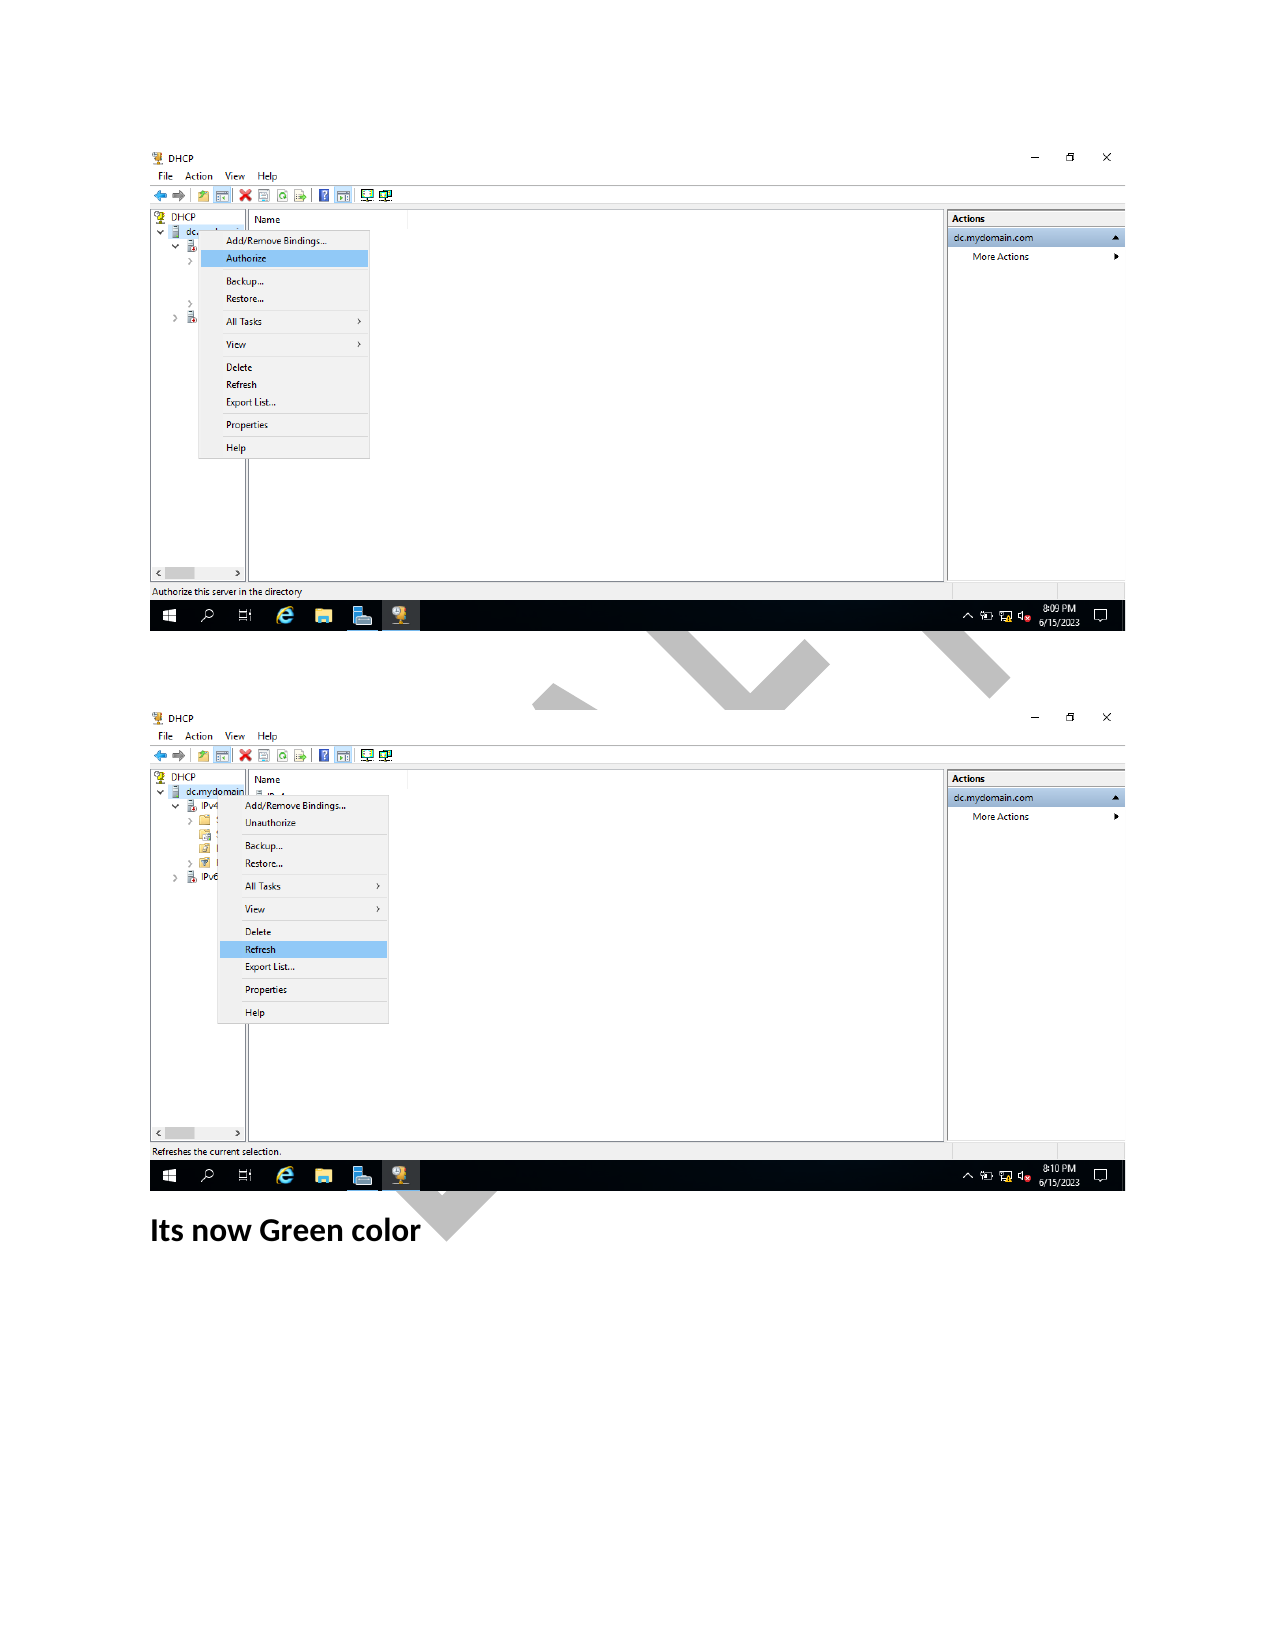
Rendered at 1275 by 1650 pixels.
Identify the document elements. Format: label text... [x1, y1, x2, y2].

text Its now Green color [150, 1209, 1125, 1250]
picture [150, 150, 1125, 631]
picture [150, 710, 1125, 1191]
